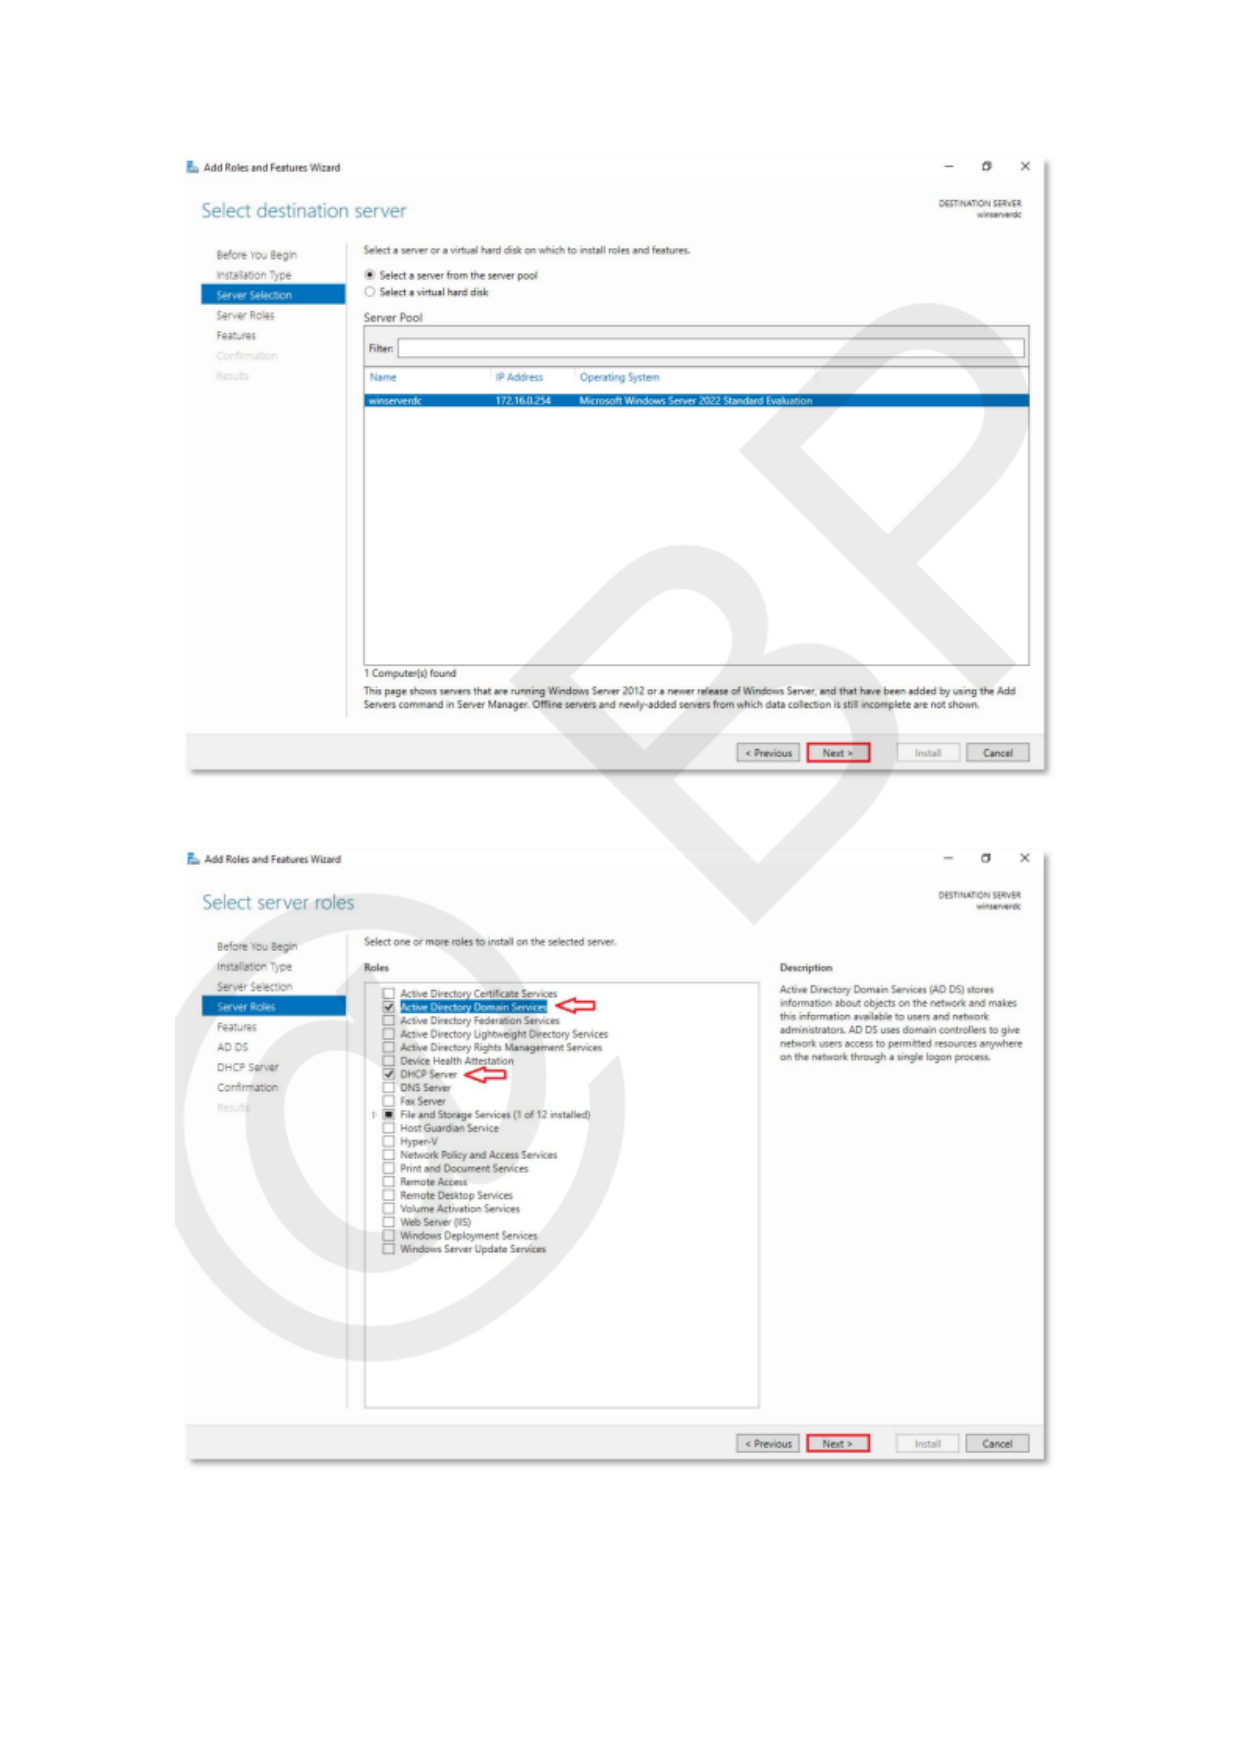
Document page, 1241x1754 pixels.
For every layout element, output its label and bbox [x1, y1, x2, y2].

picture [174, 147, 1066, 1478]
